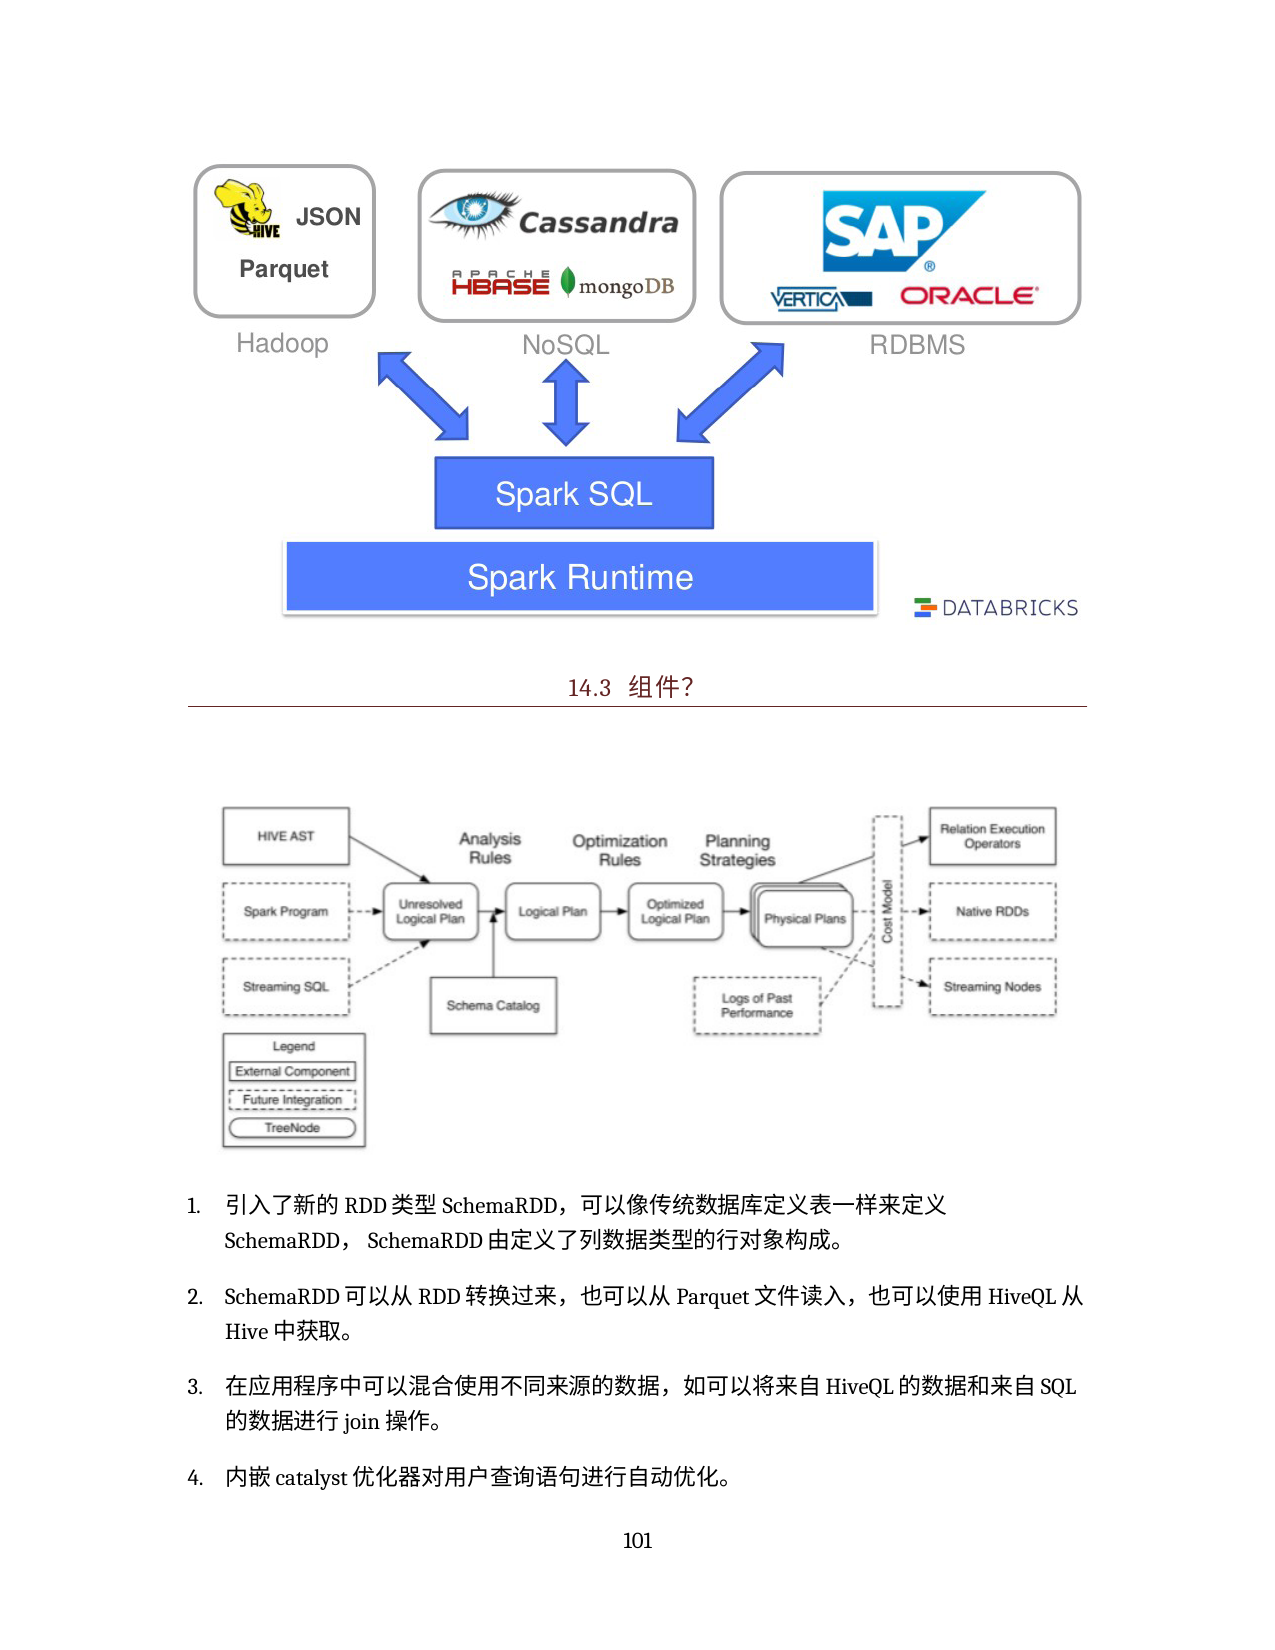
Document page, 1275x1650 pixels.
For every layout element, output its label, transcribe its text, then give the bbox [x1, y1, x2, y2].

list SchemaRDD可以从RDD转换过来，也可以从Parquet文件读入，也可以使用HiveQL 从Hive中获取。 [187, 1278, 1087, 1346]
list 在应用程序中可以混合使用不同来源的数据，如可以将来自HiveQL的数据和来自SQL的数据进行join操作。 [187, 1368, 1087, 1436]
list 引入了新的RDD类型 SchemaRDD，可以像传统数据库定义表一样来定义SchemaRDD， SchemaRDD由定义了列数据类型的行对象构成。 [187, 1187, 1087, 1255]
list 内嵌catalyst优化器对用户查询语句进行自动优化。 [187, 1459, 1087, 1492]
subtitle 组件？ [187, 667, 1087, 707]
